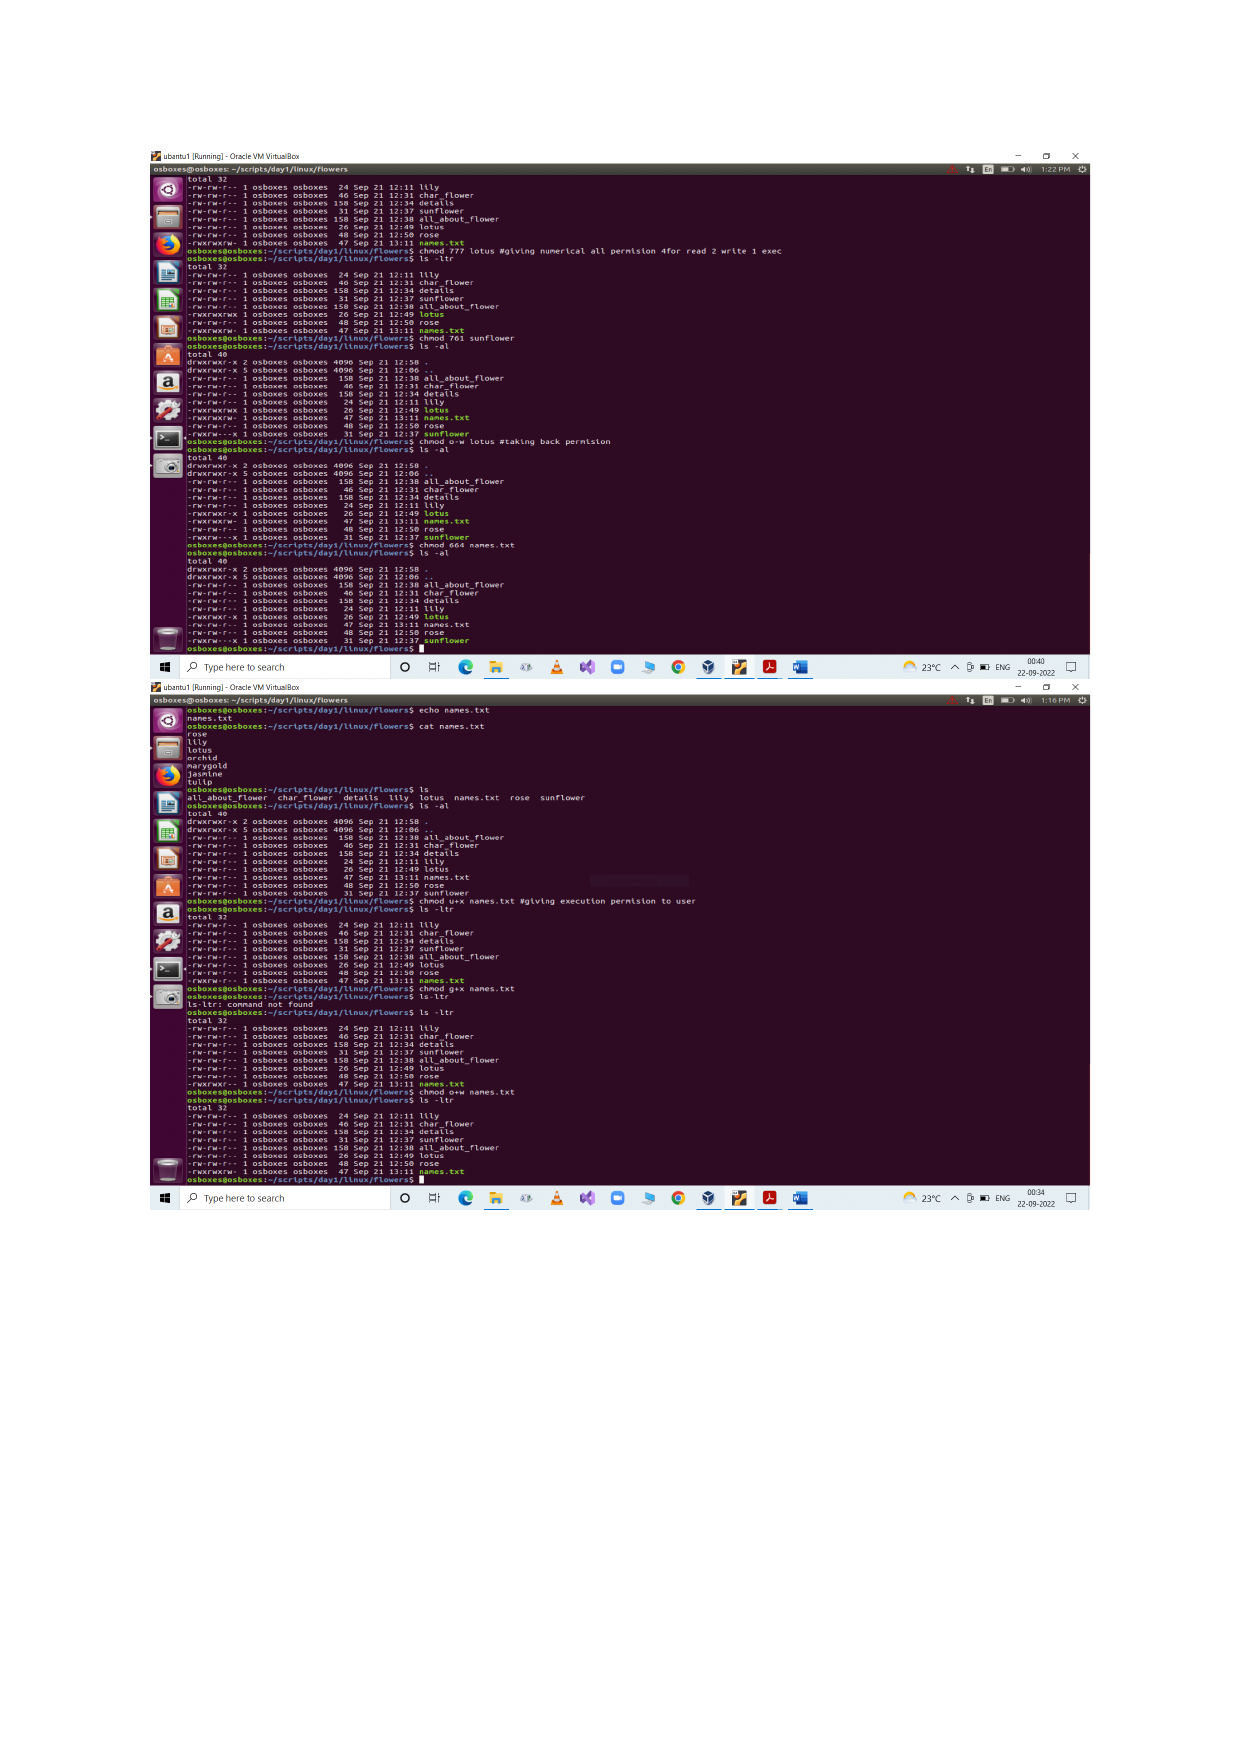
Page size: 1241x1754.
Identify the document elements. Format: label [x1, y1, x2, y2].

picture [150, 681, 1091, 1210]
picture [150, 150, 1091, 679]
